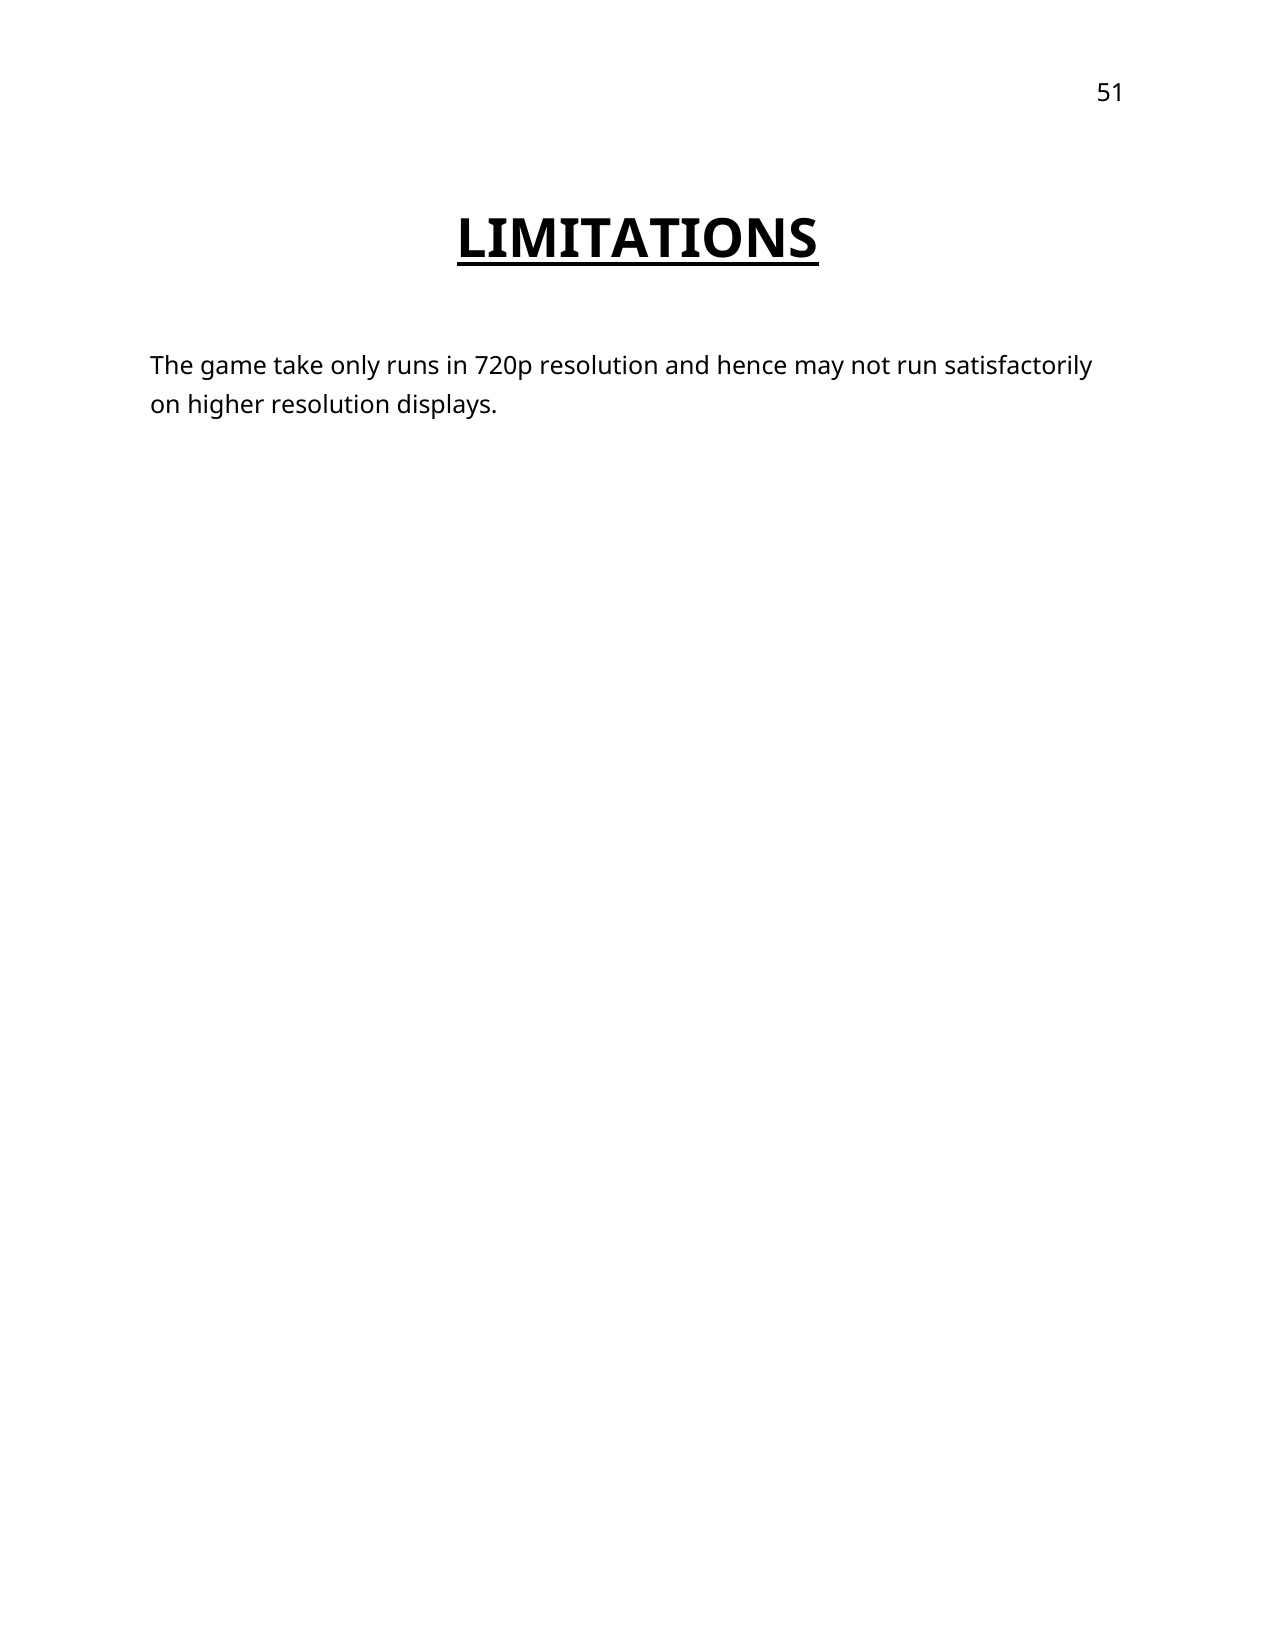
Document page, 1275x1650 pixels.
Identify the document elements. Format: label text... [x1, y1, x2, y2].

subtitle LIMITATIONS [150, 200, 1125, 274]
text The game take only runs in 720p resolution and hence may not run satisfactorily on higher resolution displays. [150, 347, 1125, 421]
